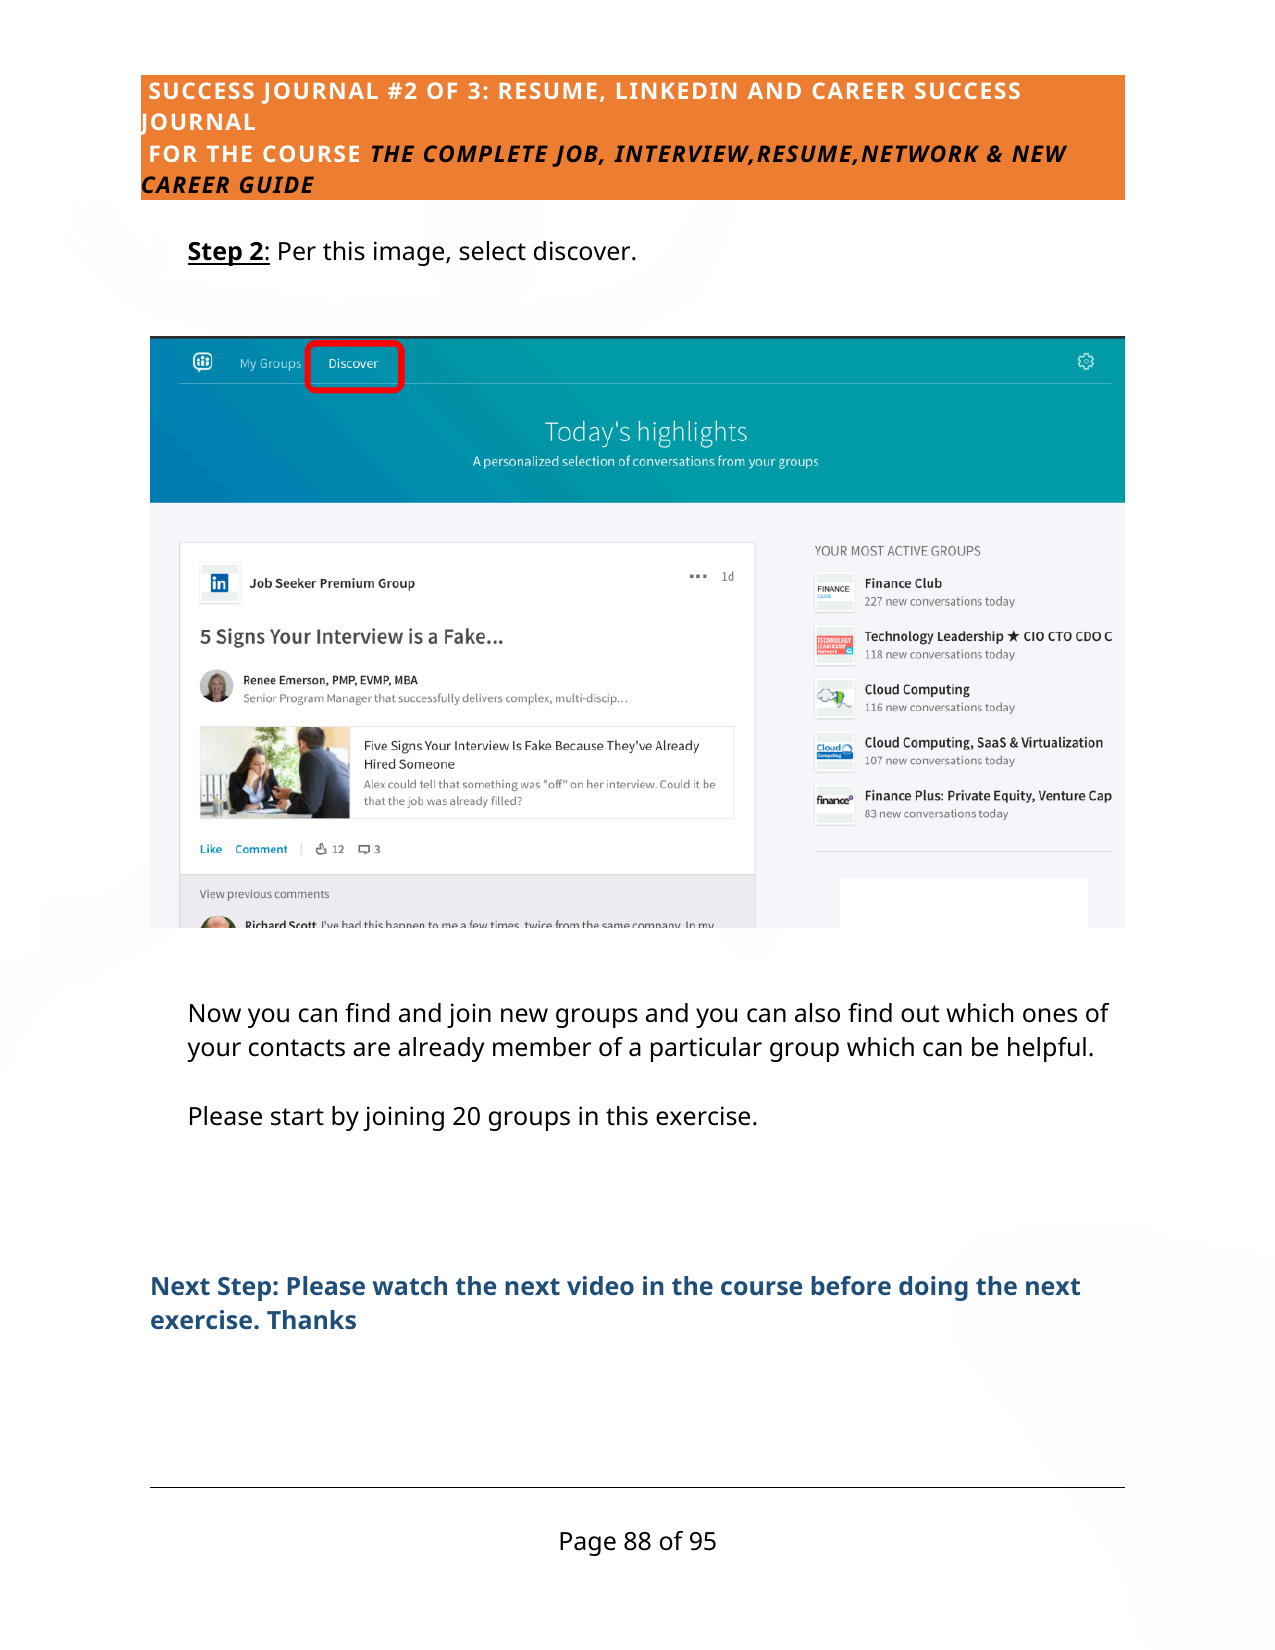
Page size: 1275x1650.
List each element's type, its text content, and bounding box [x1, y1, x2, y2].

text Next Step: Please watch the next video in the course before doing the next exercise. Thanks [150, 1268, 1125, 1337]
text Step 2: Per this image, select discover. [187, 234, 1125, 268]
text Please start by joining 20 groups in this exercise. [187, 1098, 1125, 1132]
text Now you can find and join new groups and you can also find out which ones of your contacts are already member of a particular group which can be helpful. [187, 996, 1125, 1064]
